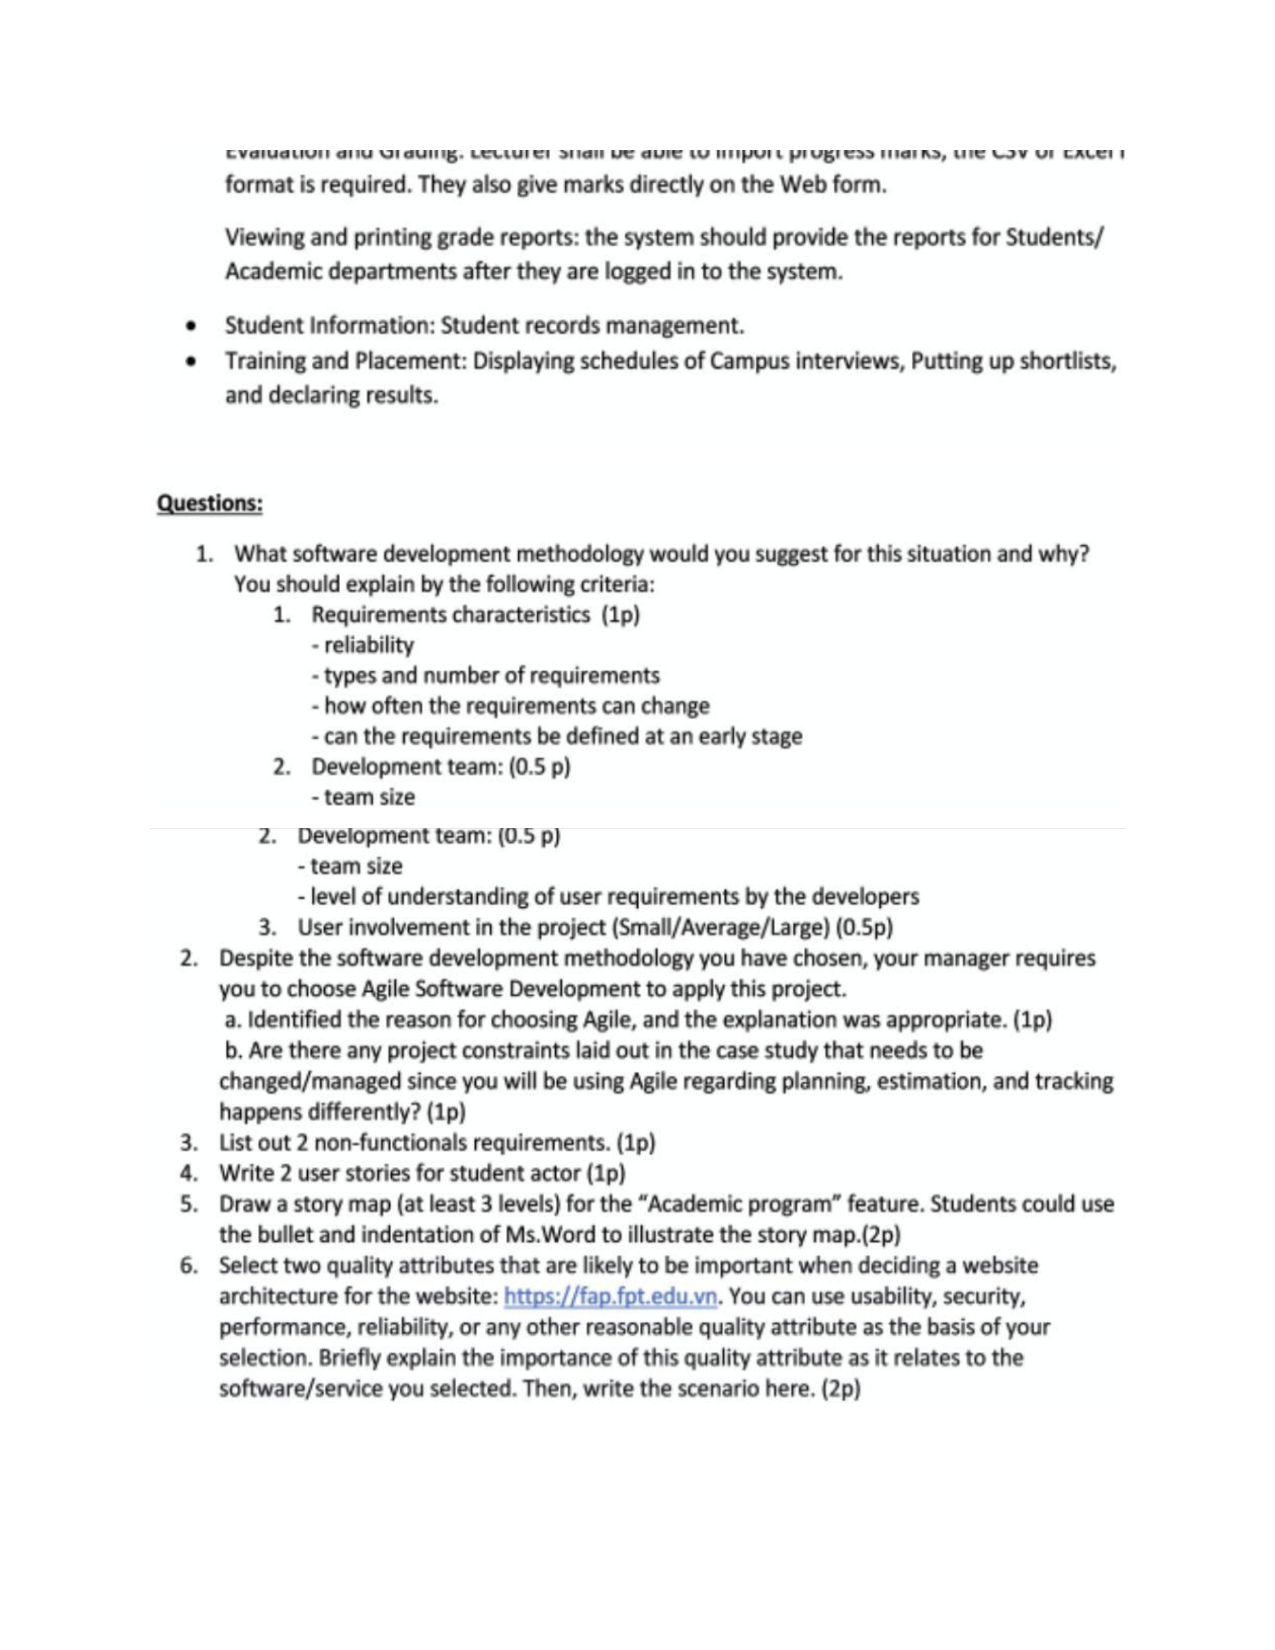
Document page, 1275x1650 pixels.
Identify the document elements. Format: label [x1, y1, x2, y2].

picture [150, 150, 1125, 449]
picture [150, 470, 1125, 807]
picture [150, 828, 1125, 1408]
